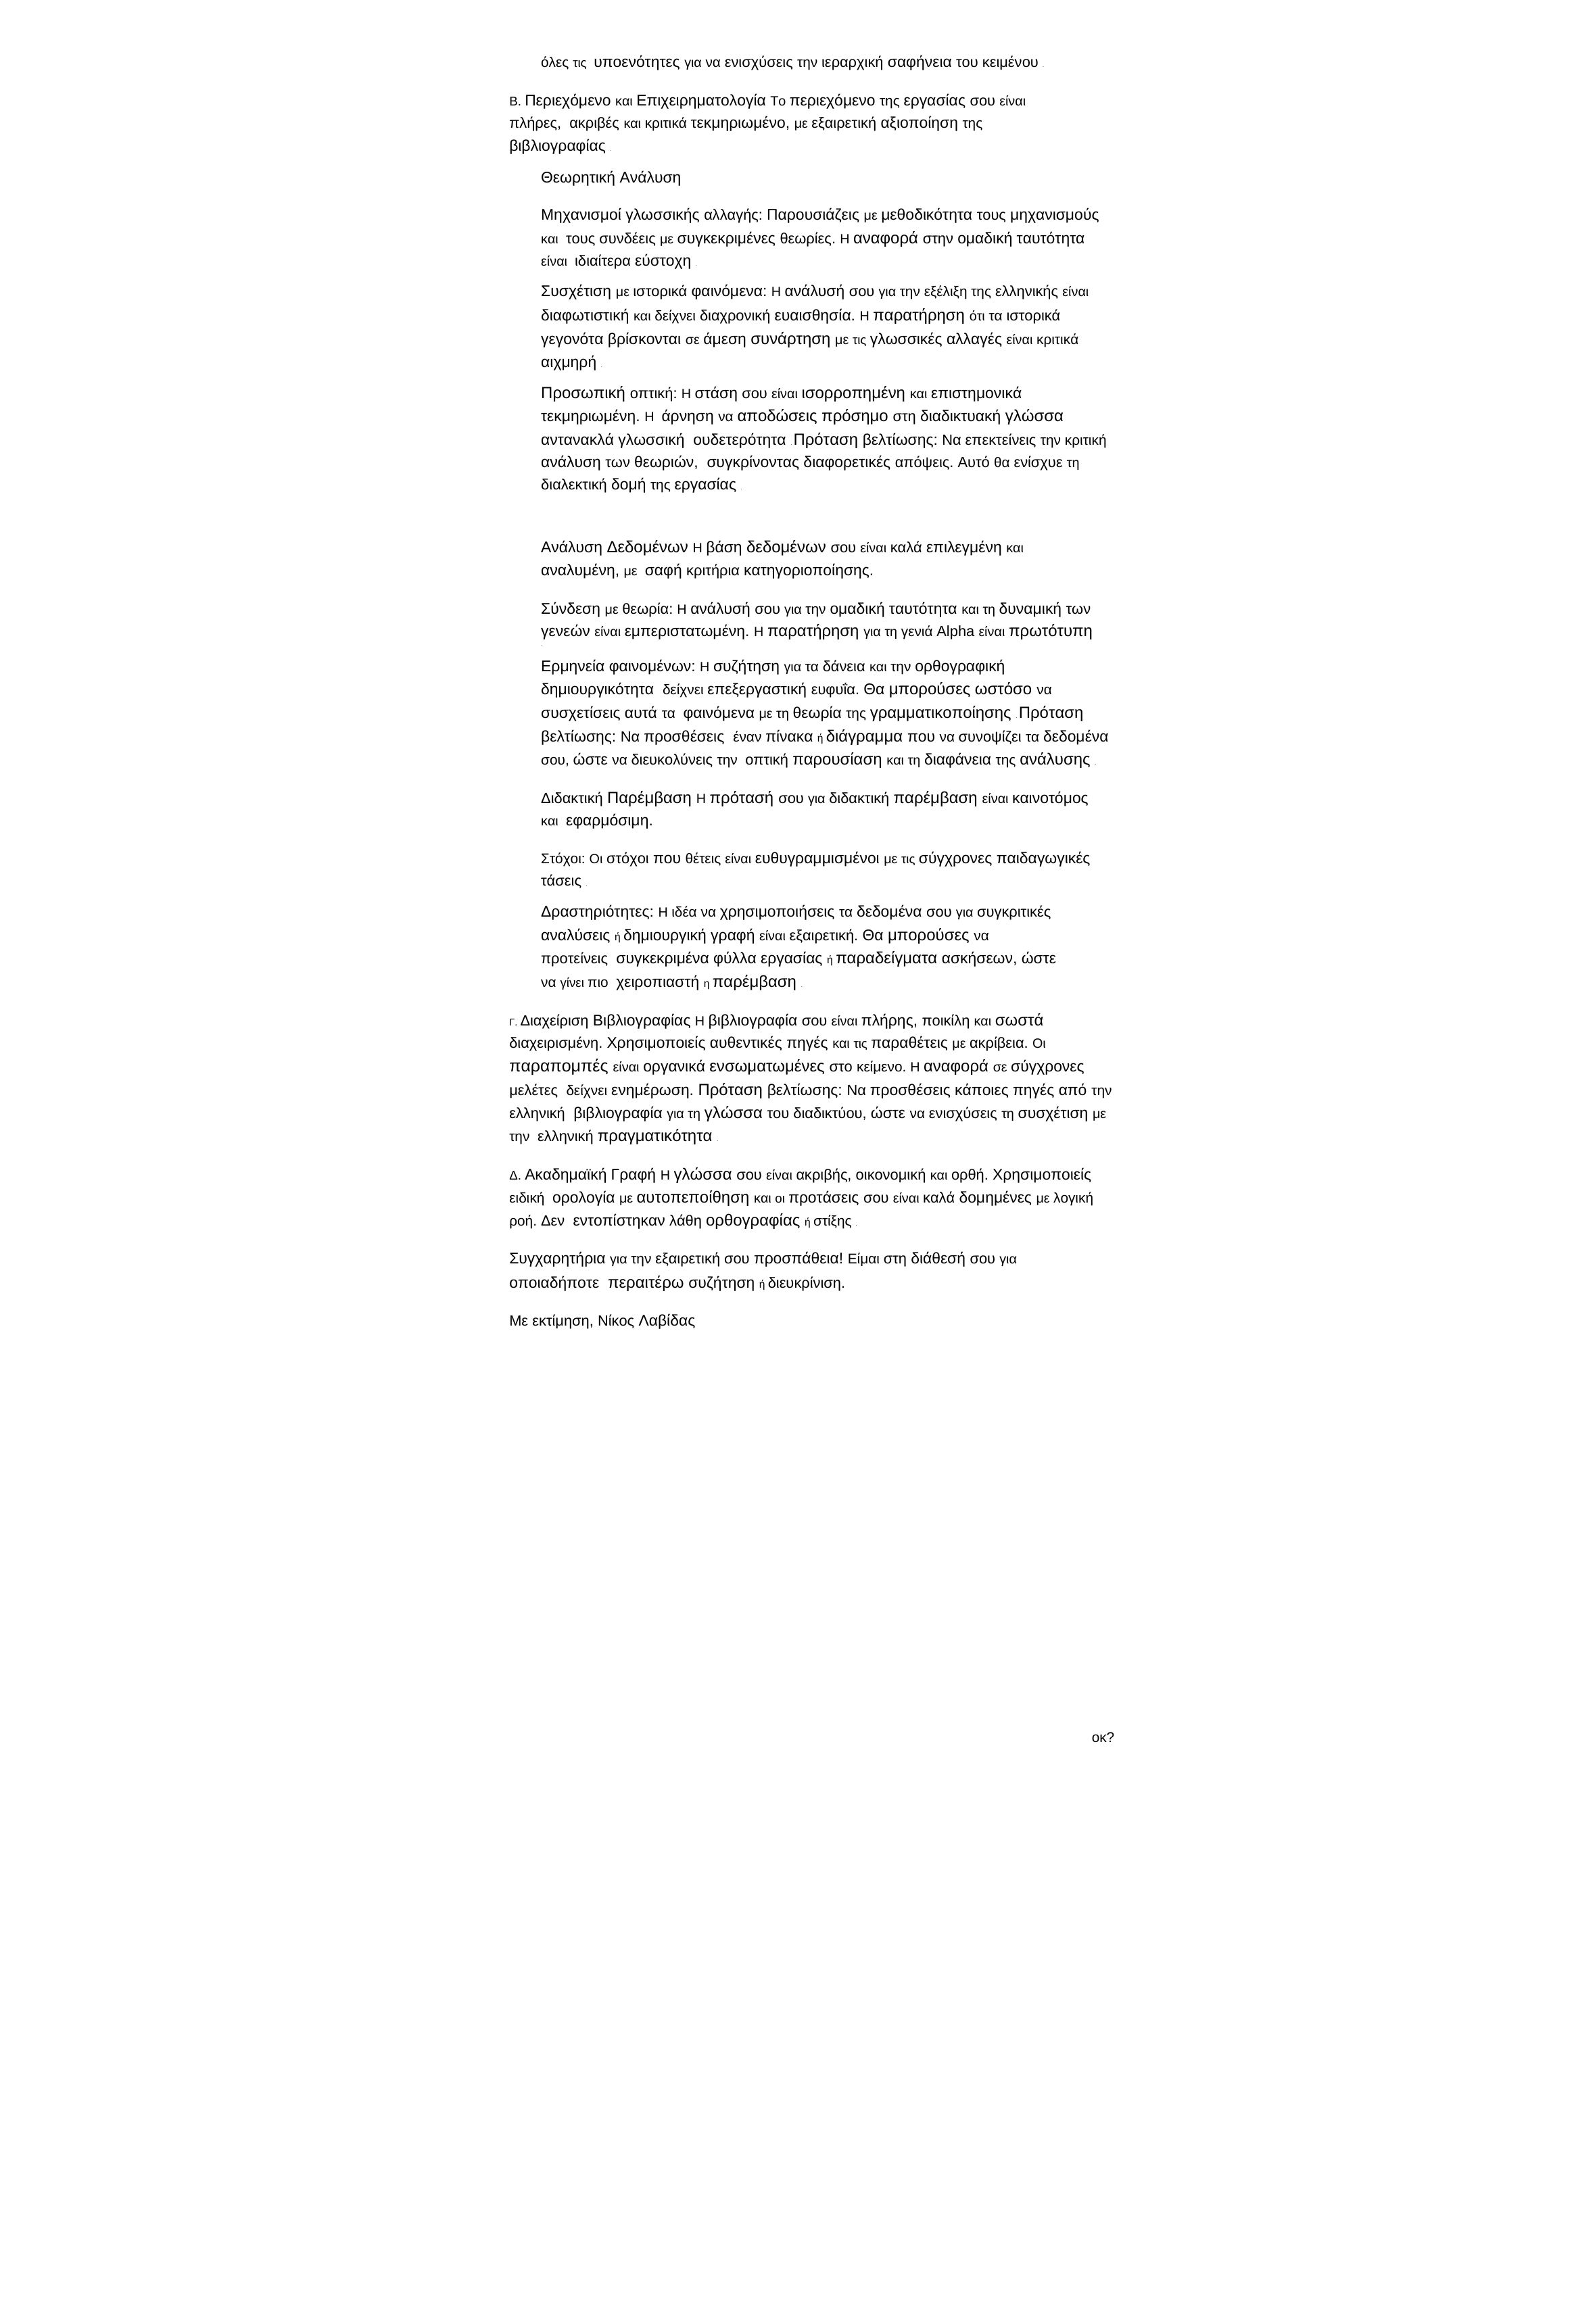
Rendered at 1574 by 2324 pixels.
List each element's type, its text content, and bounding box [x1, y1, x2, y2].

text Προσωπική οπτική: Η στάση σου είναι ισορροπημένη και επιστημονικά τεκμηριωμένη. Η άρνηση να αποδώσεις πρόσημο στη διαδικτυακή γλώσσα αντανακλά γλωσσική ουδετερότητα . Πρόταση βελτίωσης: Να επεκτείνεις την κριτική ανάλυση των θεωριών, συγκρίνοντας διαφορετικές απόψεις. Αυτό θα ενίσχυε τη διαλεκτική δομή της εργασίας . [541, 383, 1122, 493]
text Ερμηνεία φαινομένων: Η συζήτηση για τα δάνεια και την ορθογραφική δημιουργικότητα δείχνει επεξεργαστική ευφυΐα. Θα μπορούσες ωστόσο να συσχετίσεις αυτά τα φαινόμενα με τη θεωρία της γραμματικοποίησης . Πρόταση βελτίωσης: Να προσθέσεις έναν πίνακα ή διάγραμμα που να συνοψίζει τα δεδομένα σου, ώστε να διευκολύνεις την οπτική παρουσίαση και τη διαφάνεια της ανάλυσης . [541, 657, 1116, 769]
text Θεωρητική Ανάλυση [541, 168, 1573, 187]
text Σύνδεση με θεωρία: Η ανάλυσή σου για την ομαδική ταυτότητα και τη δυναμική των γενεών είναι εμπεριστατωμένη. Η παρατήρηση για τη γενιά Alpha είναι πρωτότυπη . [541, 600, 1093, 646]
text Δραστηριότητες: Η ιδέα να χρησιμοποιήσεις τα δεδομένα σου για συγκριτικές αναλύσεις ή δημιουργική γραφή είναι εξαιρετική. Θα μπορούσες να προτείνεις συγκεκριμένα φύλλα εργασίας ή παραδείγματα ασκήσεων, ώστε να γίνει πιο χειροπιαστή η παρέμβαση . [541, 902, 1057, 990]
text Συσχέτιση με ιστορικά φαινόμενα: Η ανάλυσή σου για την εξέλιξη της ελληνικής είναι διαφωτιστική και δείχνει διαχρονική ευαισθησία. Η παρατήρηση ότι τα ιστορικά γεγονότα βρίσκονται σε άμεση συνάρτηση με τις γλωσσικές αλλαγές είναι κριτικά αιχμηρή . [541, 282, 1099, 370]
text Γ. Διαχείριση Βιβλιογραφίας Η βιβλιογραφία σου είναι πλήρης, ποικίλη και σωστά διαχειρισμένη. Χρησιμοποιείς αυθεντικές πηγές και τις παραθέτεις με ακρίβεια. Οι παραπομπές είναι οργανικά ενσωματωμένες στο κείμενο. Η αναφορά σε σύγχρονες μελέτες δείχνει ενημέρωση. Πρόταση βελτίωσης: Να προσθέσεις κάποιες πηγές από την ελληνική βιβλιογραφία για τη γλώσσα του διαδικτύου, ώστε να ενισχύσεις τη συσχέτιση με την ελληνική πραγματικότητα . [509, 1011, 1117, 1144]
text Διδακτική Παρέμβαση Η πρότασή σου για διδακτική παρέμβαση είναι καινοτόμος και εφαρμόσιμη. [541, 788, 1103, 829]
text οκ? [0, 1729, 1114, 1745]
text Ανάλυση Δεδομένων Η βάση δεδομένων σου είναι καλά επιλεγμένη και αναλυμένη, με σαφή κριτήρια κατηγοριοποίησης. [541, 537, 1105, 579]
text Στόχοι: Οι στόχοι που θέτεις είναι ευθυγραμμισμένοι με τις σύγχρονες παιδαγωγικές τάσεις . [541, 849, 1099, 890]
text Με εκτίμηση, Νίκος Λαβίδας [509, 1311, 1573, 1329]
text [541, 53, 1107, 70]
text Μηχανισμοί γλωσσικής αλλαγής: Παρουσιάζεις με μεθοδικότητα τους μηχανισμούς και τους συνδέεις με συγκεκριμένες θεωρίες. Η αναφορά στην ομαδική ταυτότητα είναι ιδιαίτερα εύστοχη . [541, 205, 1112, 269]
text Β. Περιεχόμενο και Επιχειρηματολογία Το περιεχόμενο της εργασίας σου είναι πλήρες, ακριβές και κριτικά τεκμηριωμένο, με εξαιρετική αξιοποίηση της βιβλιογραφίας . [509, 91, 1078, 154]
text Δ. Ακαδημαϊκή Γραφή Η γλώσσα σου είναι ακριβής, οικονομική και ορθή. Χρησιμοποιείς ειδική ορολογία με αυτοπεποίθηση και οι προτάσεις σου είναι καλά δομημένες με λογική ροή. Δεν εντοπίστηκαν λάθη ορθογραφίας ή στίξης . [509, 1165, 1124, 1229]
text Συγχαρητήρια για την εξαιρετική σου προσπάθεια! Είμαι στη διάθεσή σου για οποιαδήποτε περαιτέρω συζήτηση ή διευκρίνιση. [509, 1249, 1108, 1292]
